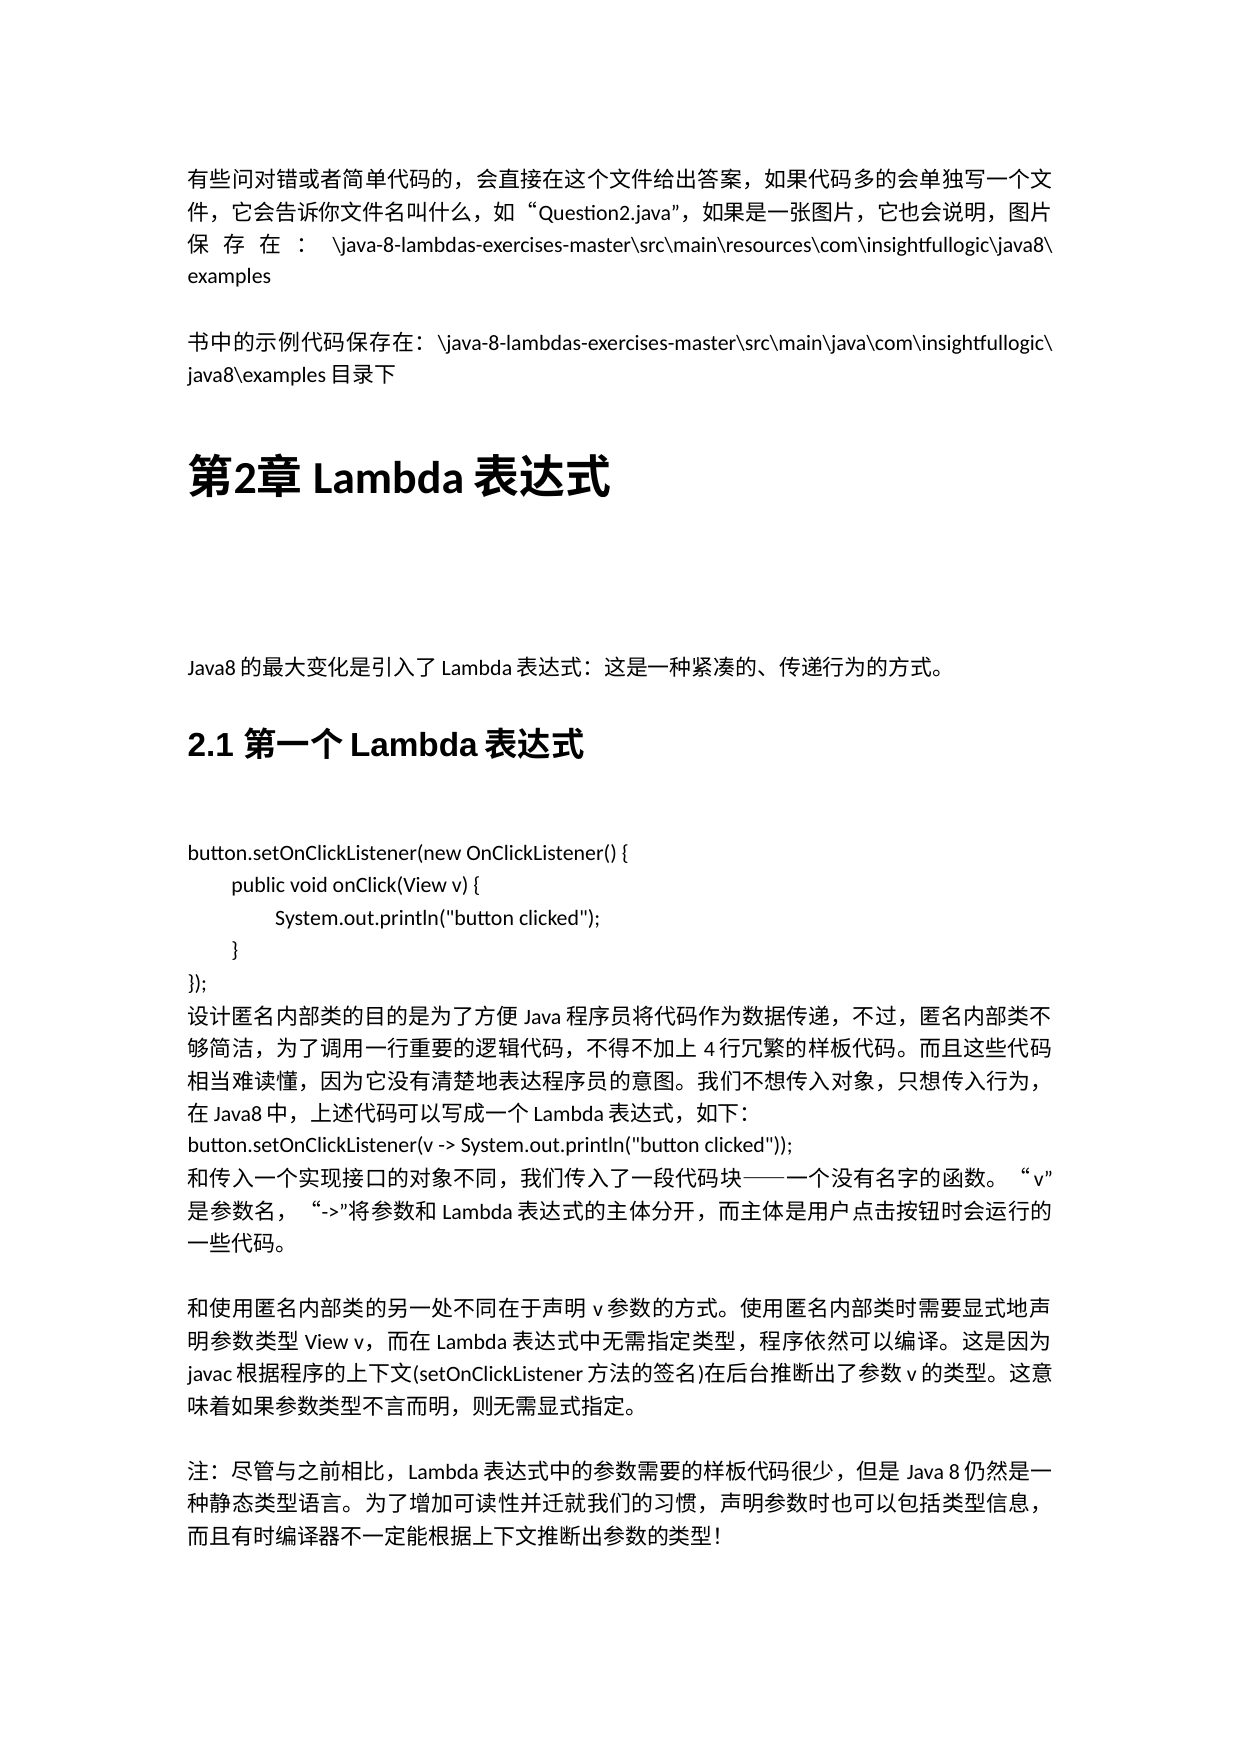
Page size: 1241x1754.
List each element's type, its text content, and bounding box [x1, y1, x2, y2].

text 书中的示例代码保存在：\java-8-lambdas-exercises-master\src\main\java\com\insightfullogic\java8\examples目录下 [187, 324, 1053, 389]
subtitle Lambda表达式 [187, 425, 1053, 522]
text 设计匿名内部类的目的是为了方便Java程序员将代码作为数据传递，不过，匿名内部类不够简洁，为了调用一行重要的逻辑代码，不得不加上4行冗繁的样板代码。而且这些代码相当难读懂，因为它没有清楚地表达程序员的意图。我们不想传入对象，只想传入行为，在Java8中，上述代码可以写成一个Lambda表达式，如下： [187, 998, 1053, 1128]
text } [187, 933, 1053, 966]
subtitle 2.1 第一个Lambda表达式 [187, 709, 1053, 774]
text 注：尽管与之前相比，Lambda表达式中的参数需要的样板代码很少，但是Java 8仍然是一种静态类型语言。为了增加可读性并迁就我们的习惯，声明参数时也可以包括类型信息，而且有时编译器不一定能根据上下文推断出参数的类型！ [187, 1453, 1053, 1551]
text button.setOnClickListener(v -> System.out.println("button clicked")); [187, 1128, 1053, 1161]
text Java8的最大变化是引入了Lambda表达式：这是一种紧凑的、传递行为的方式。 [187, 649, 1053, 682]
text 有些问对错或者简单代码的，会直接在这个文件给出答案，如果代码多的会单独写一个文件，它会告诉你文件名叫什么，如“Question2.java”，如果是一张图片，它也会说明，图片保存在：\java-8-lambdas-exercises-master\src\main\resources\com\insightfullogic\java8\examples [187, 162, 1053, 292]
text button.setOnClickListener(new OnClickListener() { [187, 836, 1053, 868]
text 和使用匿名内部类的另一处不同在于声明v参数的方式。使用匿名内部类时需要显式地声明参数类型View v，而在Lambda表达式中无需指定类型，程序依然可以编译。这是因为javac根据程序的上下文(setOnClickListener方法的签名)在后台推断出了参数v的类型。这意味着如果参数类型不言而明，则无需显式指定。 [187, 1291, 1053, 1421]
text 和传入一个实现接口的对象不同，我们传入了一段代码块——一个没有名字的函数。“v”是参数名，“->”将参数和Lambda表达式的主体分开，而主体是用户点击按钮时会运行的一些代码。 [187, 1161, 1053, 1258]
text public void onClick(View v) { [187, 868, 1053, 901]
text }); [187, 966, 1053, 998]
text System.out.println("button clicked"); [187, 901, 1053, 933]
